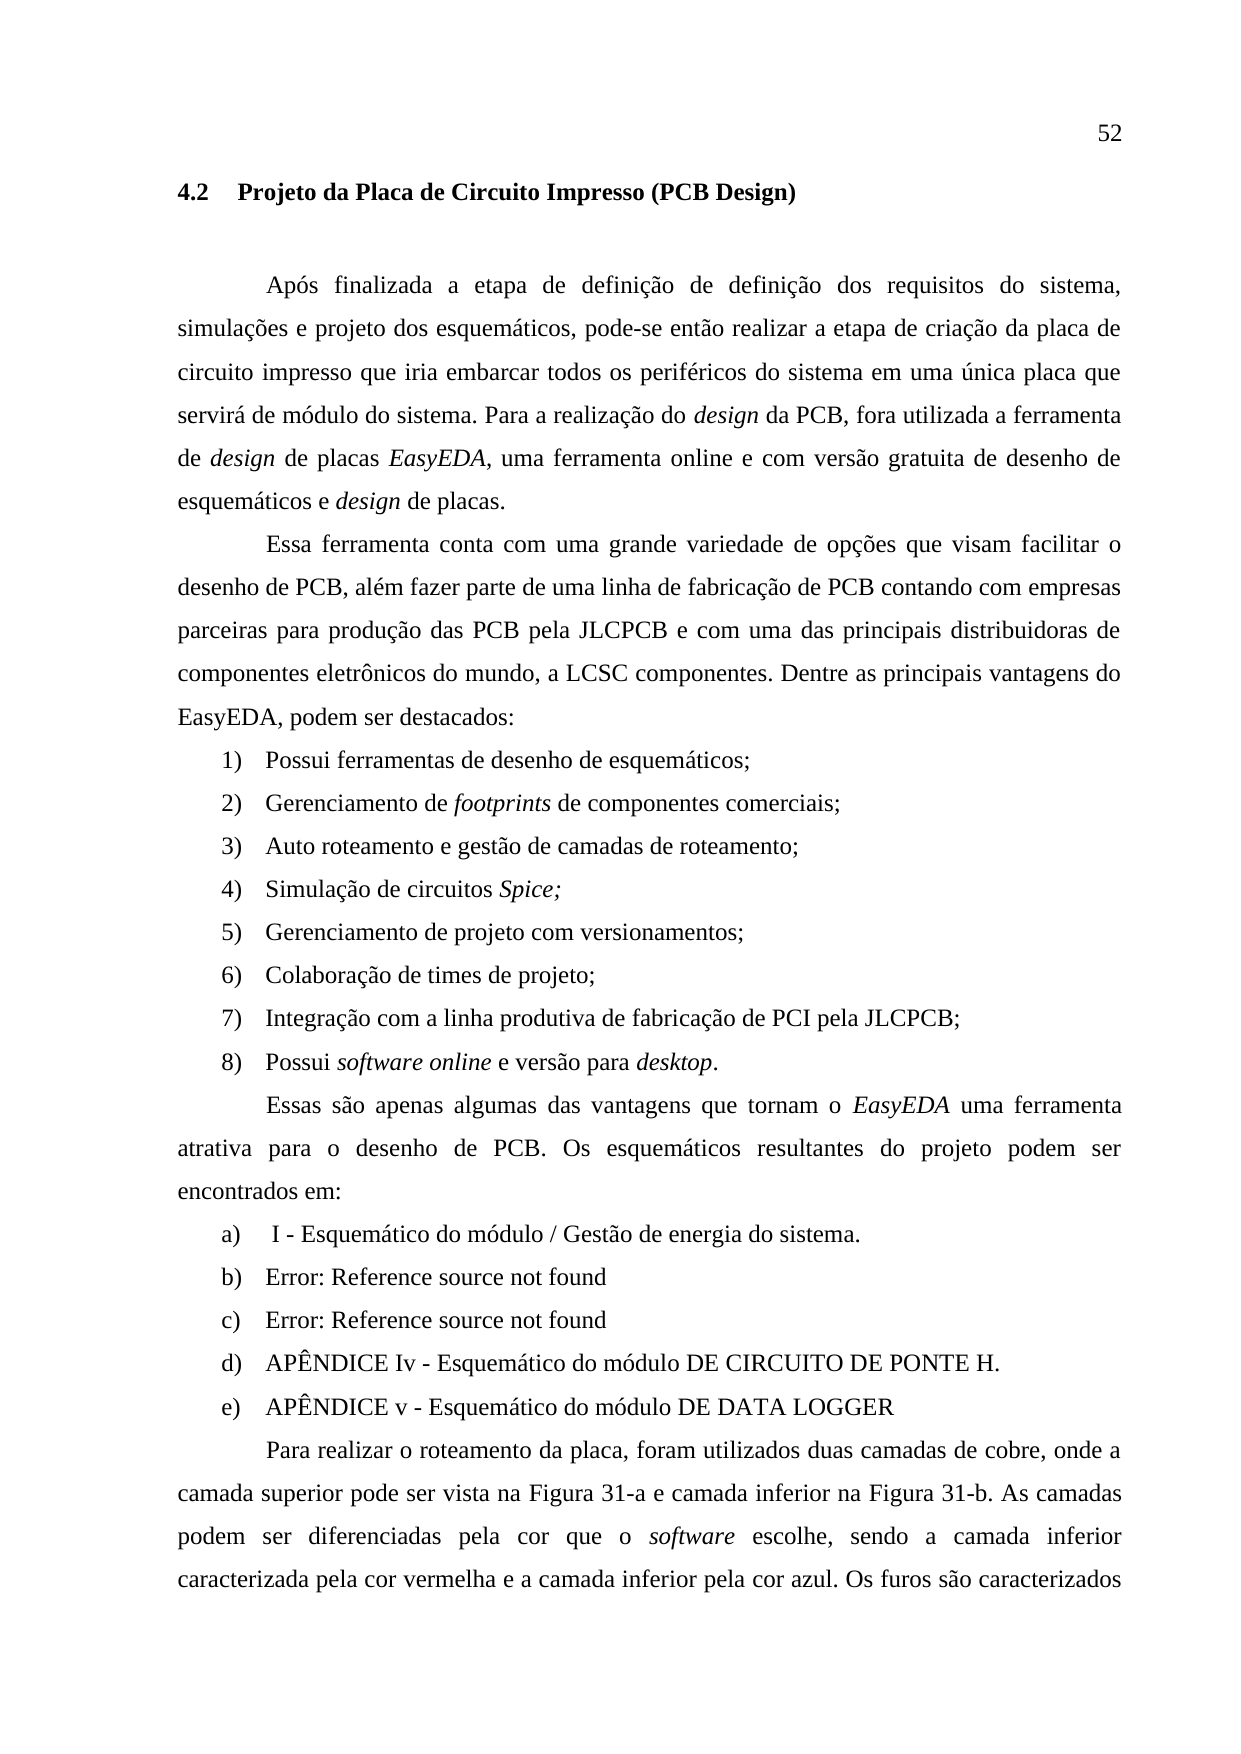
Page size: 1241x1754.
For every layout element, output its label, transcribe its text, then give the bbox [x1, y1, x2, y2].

text Após finalizada a etapa de definição de definição dos requisitos do sistema, simulações e projeto dos esquemáticos, pode-se então realizar a etapa de criação da placa de circuito impresso que iria embarcar todos os periféricos do sistema em uma única placa que servirá de módulo do sistema. Para a realização do design da PCB, fora utilizada a ferramenta de design de placas EasyEDA, uma ferramenta online e com versão gratuita de desenho de esquemáticos e design de placas. [177, 270, 1122, 515]
list Simulação de circuitos Spice; [221, 874, 1122, 903]
list Integração com a linha produtiva de fabricação de PCI pela JLCPCB; [221, 1003, 1122, 1032]
text Essa ferramenta conta com uma grande variedade de opções que visam facilitar o desenho de PCB, além fazer parte de uma linha de fabricação de PCB contando com empresas parceiras para produção das PCB pela JLCPCB e com uma das principais distribuidoras de componentes eletrônicos do mundo, a LCSC componentes. Dentre as principais vantagens do EasyEDA, podem ser destacados: [177, 529, 1122, 730]
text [177, 1435, 1122, 1593]
subtitle Projeto da Placa de Circuito Impresso (PCB Design) [177, 177, 1122, 206]
list Apêndice V - Esquemático do módulo / Data logger do sistema. [221, 1392, 1122, 1420]
list Apêndice I - Esquemático do módulo / Gestão de energia do sistema. [221, 1219, 1122, 1248]
list Gerenciamento de footprints de componentes comerciais; [221, 788, 1122, 817]
list Possui ferramentas de desenho de esquemáticos; [221, 745, 1122, 773]
list Auto roteamento e gestão de camadas de roteamento; [221, 831, 1122, 860]
list Possui software online e versão para desktop. [221, 1047, 1122, 1075]
list Apêndice IV -Esquemático do módulo / Circuito da ponte H. [221, 1348, 1122, 1377]
text Essas são apenas algumas das vantagens que tornam o EasyEDA uma ferramenta atrativa para o desenho de PCB. Os esquemáticos resultantes do projeto podem ser encontrados em: [177, 1090, 1122, 1205]
list Colaboração de times de projeto; [221, 960, 1122, 989]
list Gerenciamento de projeto com versionamentos; [221, 917, 1122, 946]
